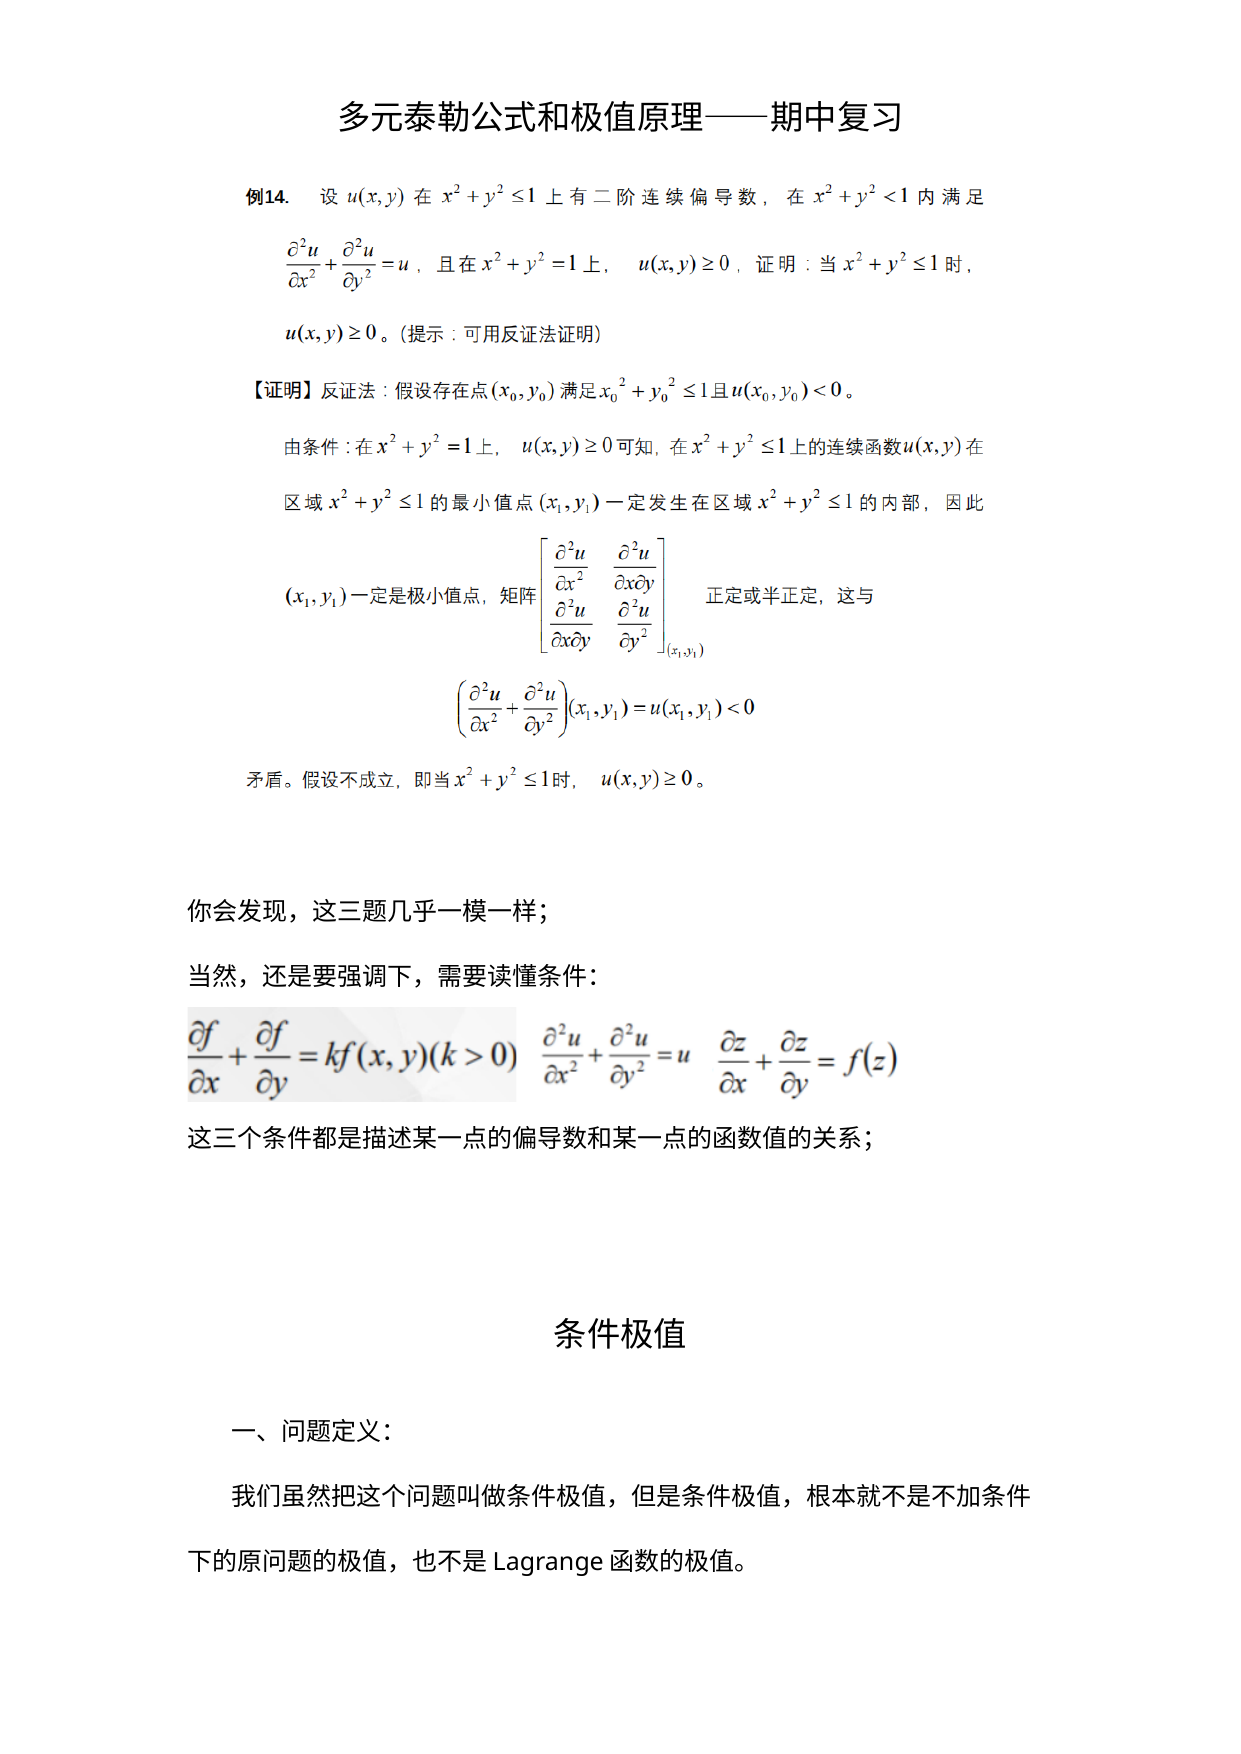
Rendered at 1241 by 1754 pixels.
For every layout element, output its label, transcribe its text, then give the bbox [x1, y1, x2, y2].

picture [187, 1007, 517, 1102]
list 一、问题定义： [187, 1397, 1053, 1462]
picture [187, 162, 1052, 804]
list 条件极值 [187, 1299, 1053, 1364]
list 这三个条件都是描述某一点的偏导数和某一点的函数值的关系； [187, 1104, 1053, 1169]
picture [537, 1012, 696, 1102]
list 你会发现，这三题几乎一模一样； [187, 877, 1053, 942]
list 我们虽然把这个问题叫做条件极值，但是条件极值，根本就不是不加条件下的原问题的极值，也不是Lagrange函数的极值。 [187, 1462, 1053, 1592]
list 当然，还是要强调下，需要读懂条件： [187, 942, 1053, 1007]
picture [712, 1017, 901, 1102]
